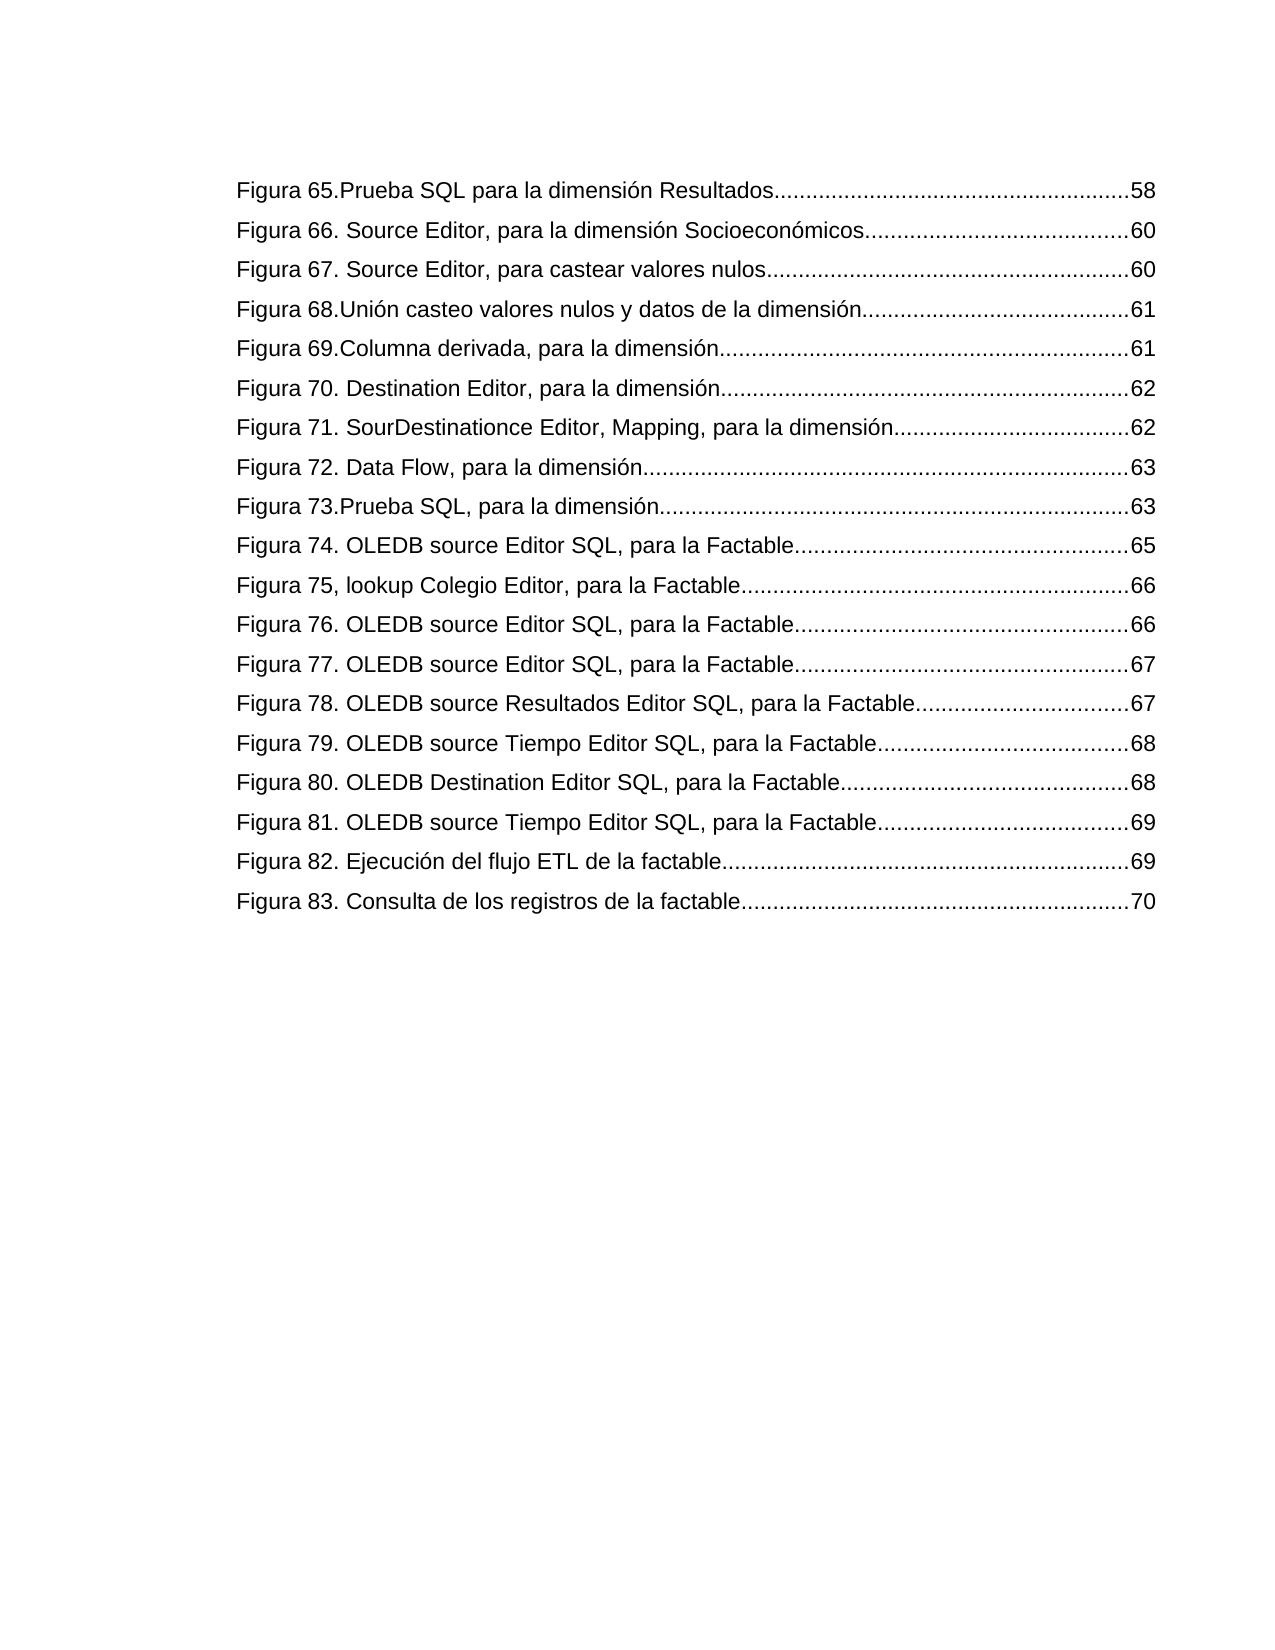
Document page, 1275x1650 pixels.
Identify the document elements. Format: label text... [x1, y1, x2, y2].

text Figura 65.Prueba SQL para la dimensión Resultados. 58 [236, 177, 1157, 203]
text Figura 69.Columna derivada, para la dimensión 61 [236, 335, 1157, 361]
text Figura 74. OLEDB source Editor SQL, para la Factable 65 [236, 532, 1157, 559]
text Figura 71. SourDestinationce Editor, Mapping, para la dimensión 62 [236, 414, 1157, 440]
text Figura 77. OLEDB source Editor SQL, para la Factable 67 [236, 651, 1157, 677]
text Figura 81. OLEDB source Tiempo Editor SQL, para la Factable 69 [236, 809, 1157, 835]
text Figura 76. OLEDB source Editor SQL, para la Factable 66 [236, 611, 1157, 638]
text Figura 67. Source Editor, para castear valores nulos 60 [236, 256, 1157, 282]
text Figura 83. Consulta de los registros de la factable 70 [236, 888, 1157, 914]
text Figura 70. Destination Editor, para la dimensión 62 [236, 374, 1157, 401]
text Figura 80. OLEDB Destination Editor SQL, para la Factable 68 [236, 769, 1157, 796]
text Figura 68.Unión casteo valores nulos y datos de la dimensión 61 [236, 296, 1157, 322]
text Figura 79. OLEDB source Tiempo Editor SQL, para la Factable 68 [236, 730, 1157, 756]
text Figura 73.Prueba SQL, para la dimensión 63 [236, 493, 1157, 519]
text Figura 72. Data Flow, para la dimensión 63 [236, 453, 1157, 480]
text Figura 75, lookup Colegio Editor, para la Factable 66 [236, 572, 1157, 598]
text Figura 66. Source Editor, para la dimensión Socioeconómicos 60 [236, 217, 1157, 243]
text Figura 82. Ejecución del flujo ETL de la factable 69 [236, 848, 1157, 875]
text Figura 78. OLEDB source Resultados Editor SQL, para la Factable 67 [236, 690, 1157, 717]
